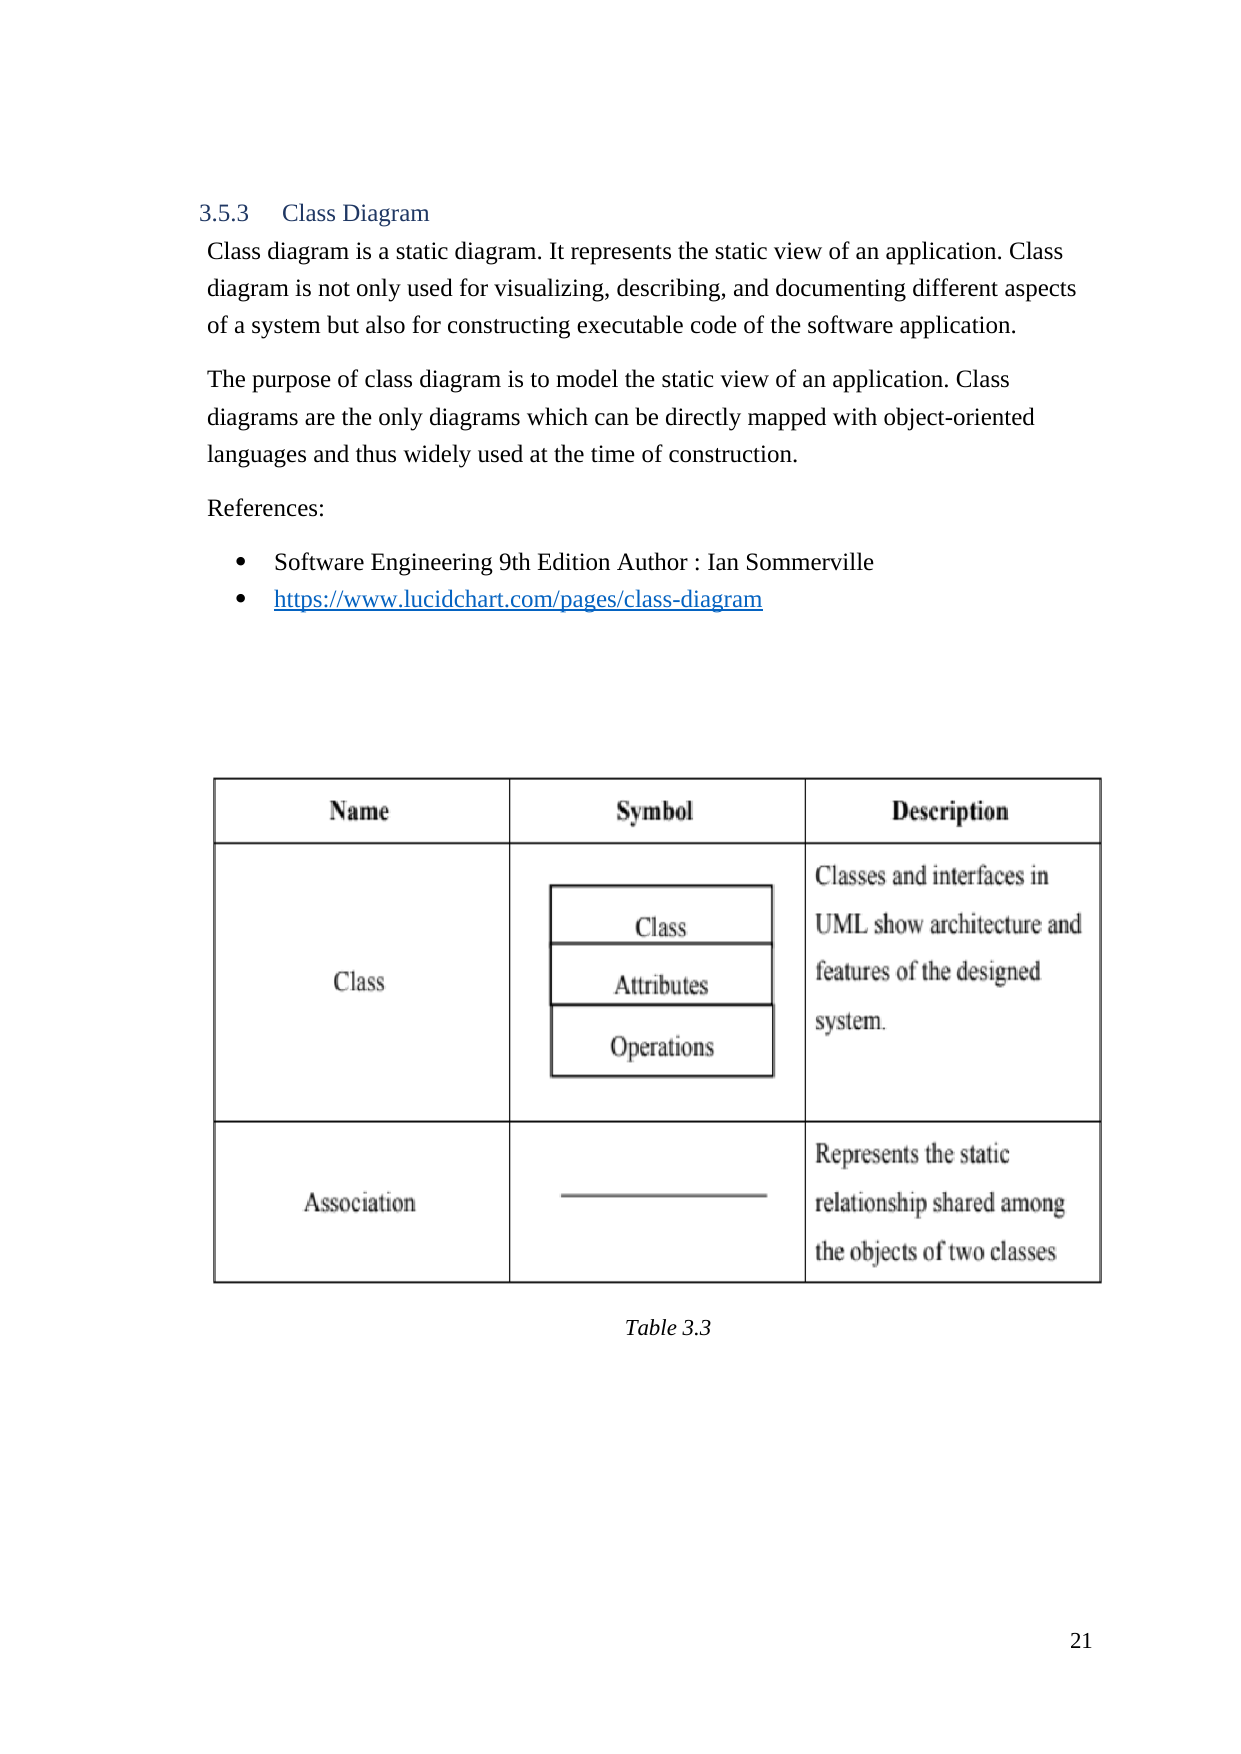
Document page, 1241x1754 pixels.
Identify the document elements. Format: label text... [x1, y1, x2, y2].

list https://www.lucidchart.com/pages/class-diagram [236, 584, 1092, 613]
text References: [207, 493, 1092, 522]
list Software Engineering 9th Edition Author : Ian Sommerville [236, 547, 1092, 576]
text Class diagram is a static diagram. It represents the static view of an application. Class diagram is not only used for visualizing, describing, and documenting different aspects of a system but also for constructing executable code of the software application. [207, 236, 1092, 339]
text The purpose of class diagram is to model the static view of an application. Class diagrams are the only diagrams which can be directly mapped with object-oriented languages and thus widely used at the time of construction. [207, 364, 1092, 468]
picture [206, 773, 1110, 1287]
subtitle Class Diagram [199, 198, 1092, 227]
